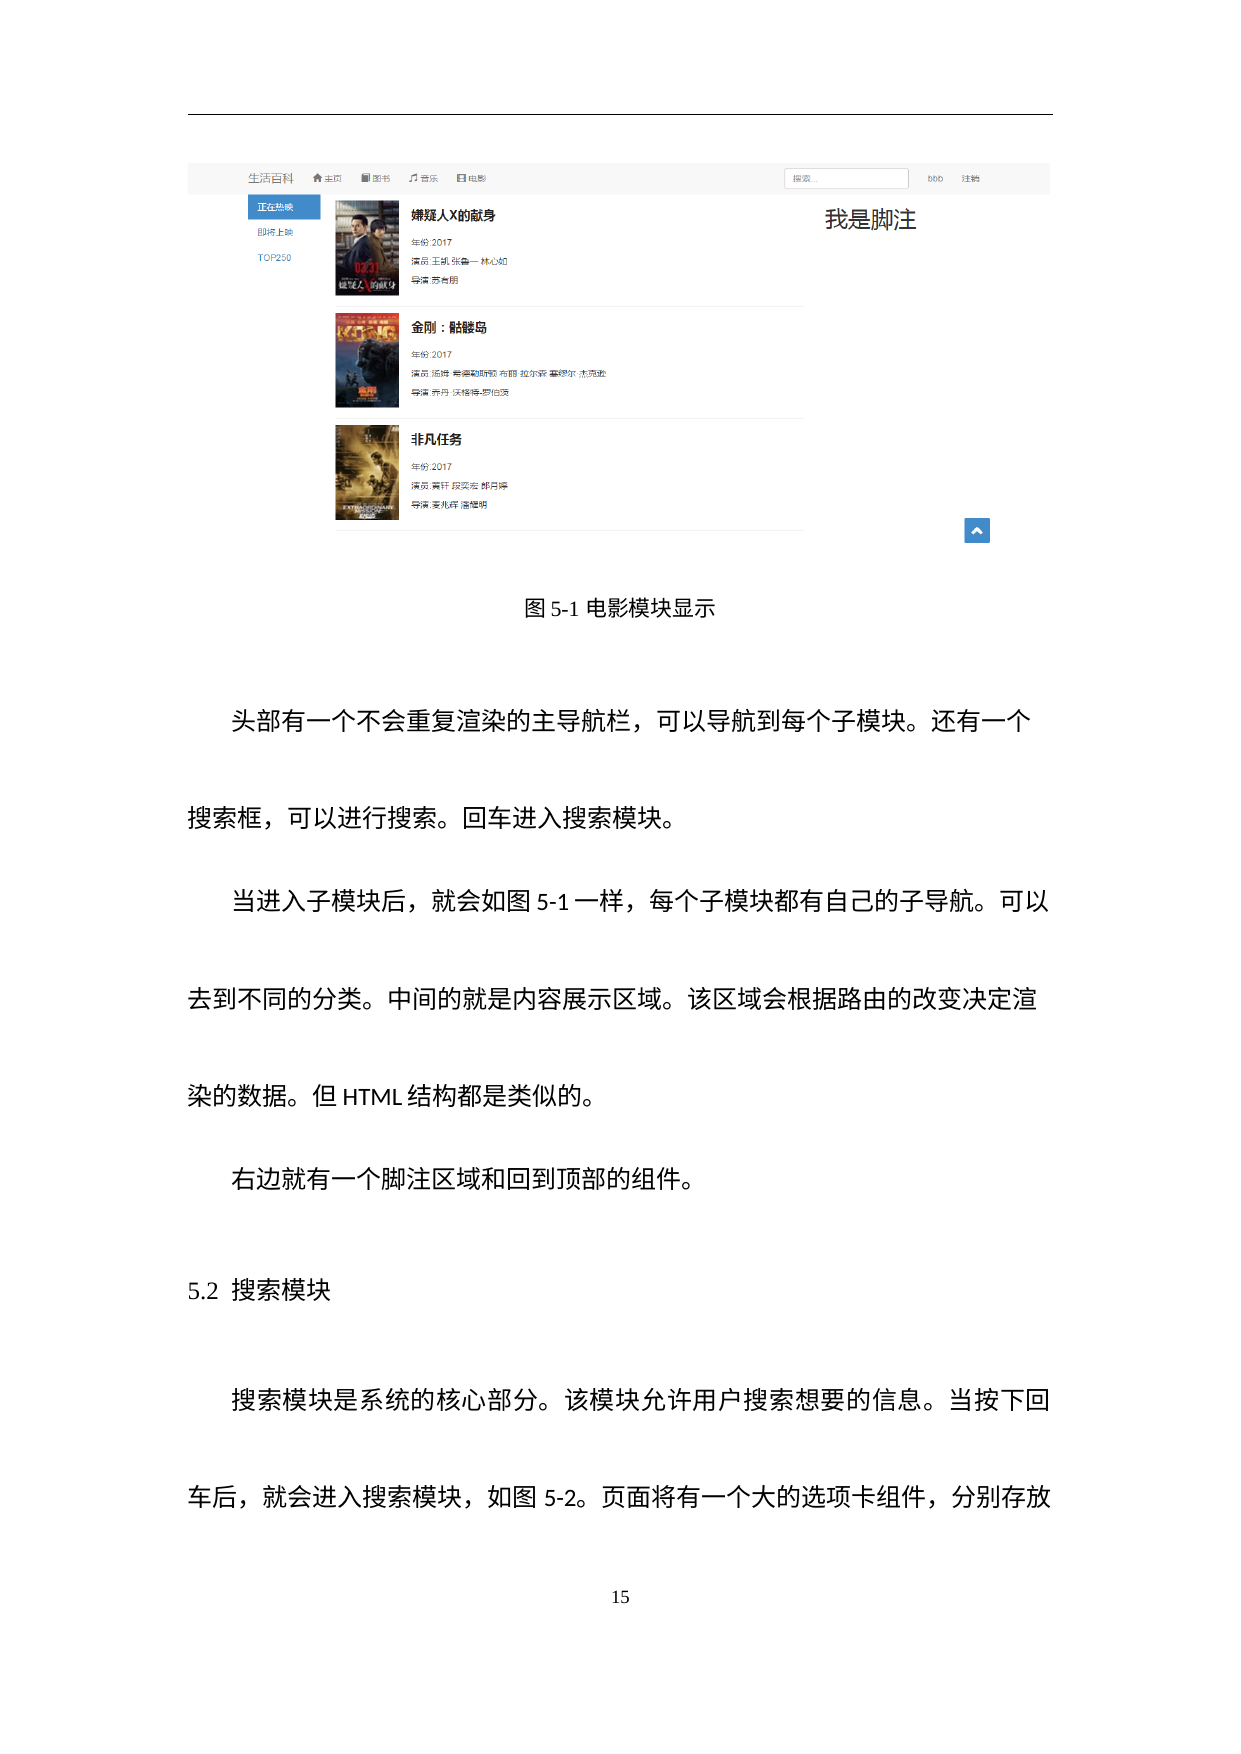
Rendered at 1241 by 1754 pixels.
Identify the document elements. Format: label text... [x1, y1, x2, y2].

picture [187, 163, 1050, 565]
text 5.2 搜索模块 [187, 1256, 1053, 1321]
text 当进入子模块后，就会如图5-1一样，每个子模块都有自己的子导航。可以去到不同的分类。中间的就是内容展示区域。该区域会根据路由的改变决定渲染的数据。但HTML结构都是类似的。 [187, 867, 1053, 1127]
text 右边就有一个脚注区域和回到顶部的组件。 [187, 1146, 1053, 1211]
text 头部有一个不会重复渲染的主导航栏，可以导航到每个子模块。还有一个搜索框，可以进行搜索。回车进入搜索模块。 [187, 687, 1053, 849]
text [187, 1366, 1053, 1528]
text 图5-1 电影模块显示 [187, 591, 1053, 623]
